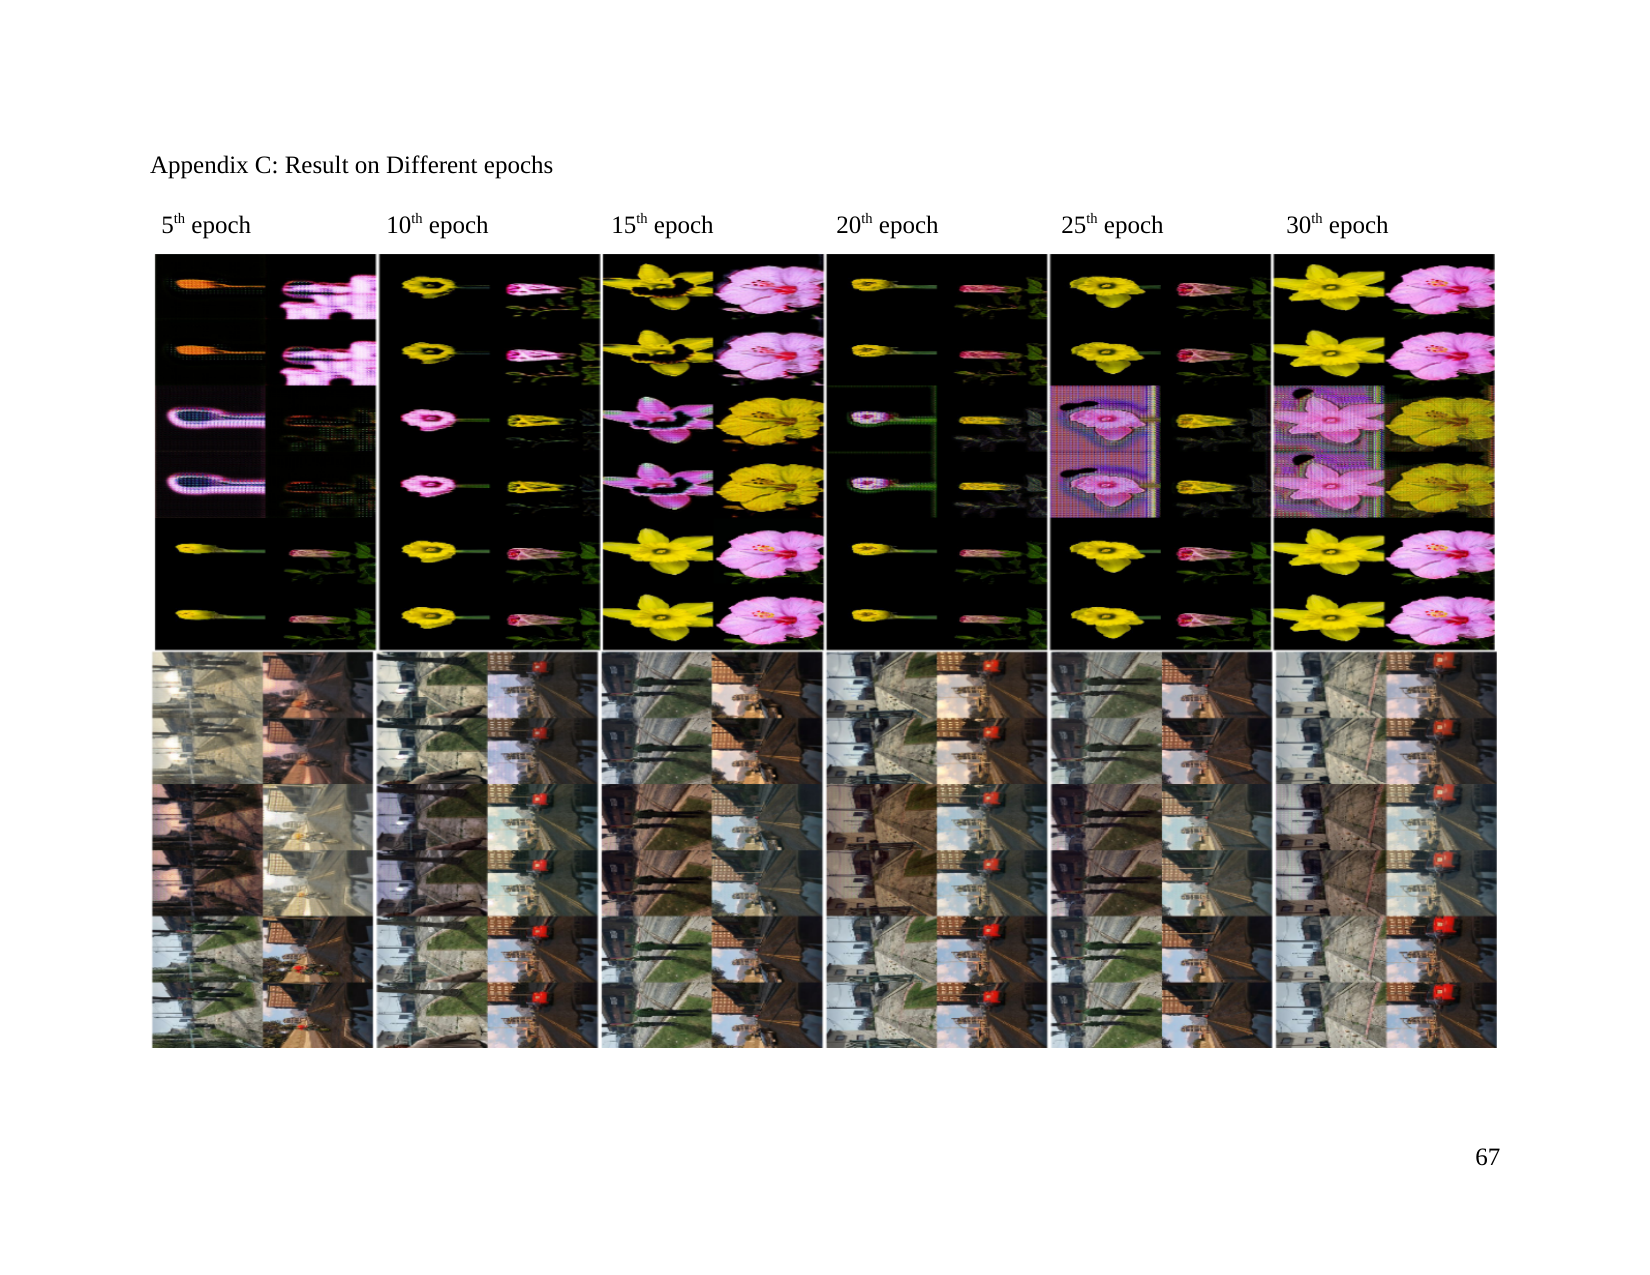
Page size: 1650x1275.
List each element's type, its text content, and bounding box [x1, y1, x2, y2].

table_header 15th epoch [600, 210, 825, 253]
table_header 10th epoch [375, 210, 600, 253]
table_header 30th epoch [1275, 210, 1500, 253]
table_cell [150, 253, 1500, 1105]
picture [153, 254, 1496, 1048]
text Appendix C: Result on Different epochs [150, 150, 1500, 179]
table_header 20th epoch [825, 210, 1050, 253]
table_header 25th epoch [1050, 210, 1275, 253]
table_header 5th epoch [150, 210, 375, 253]
